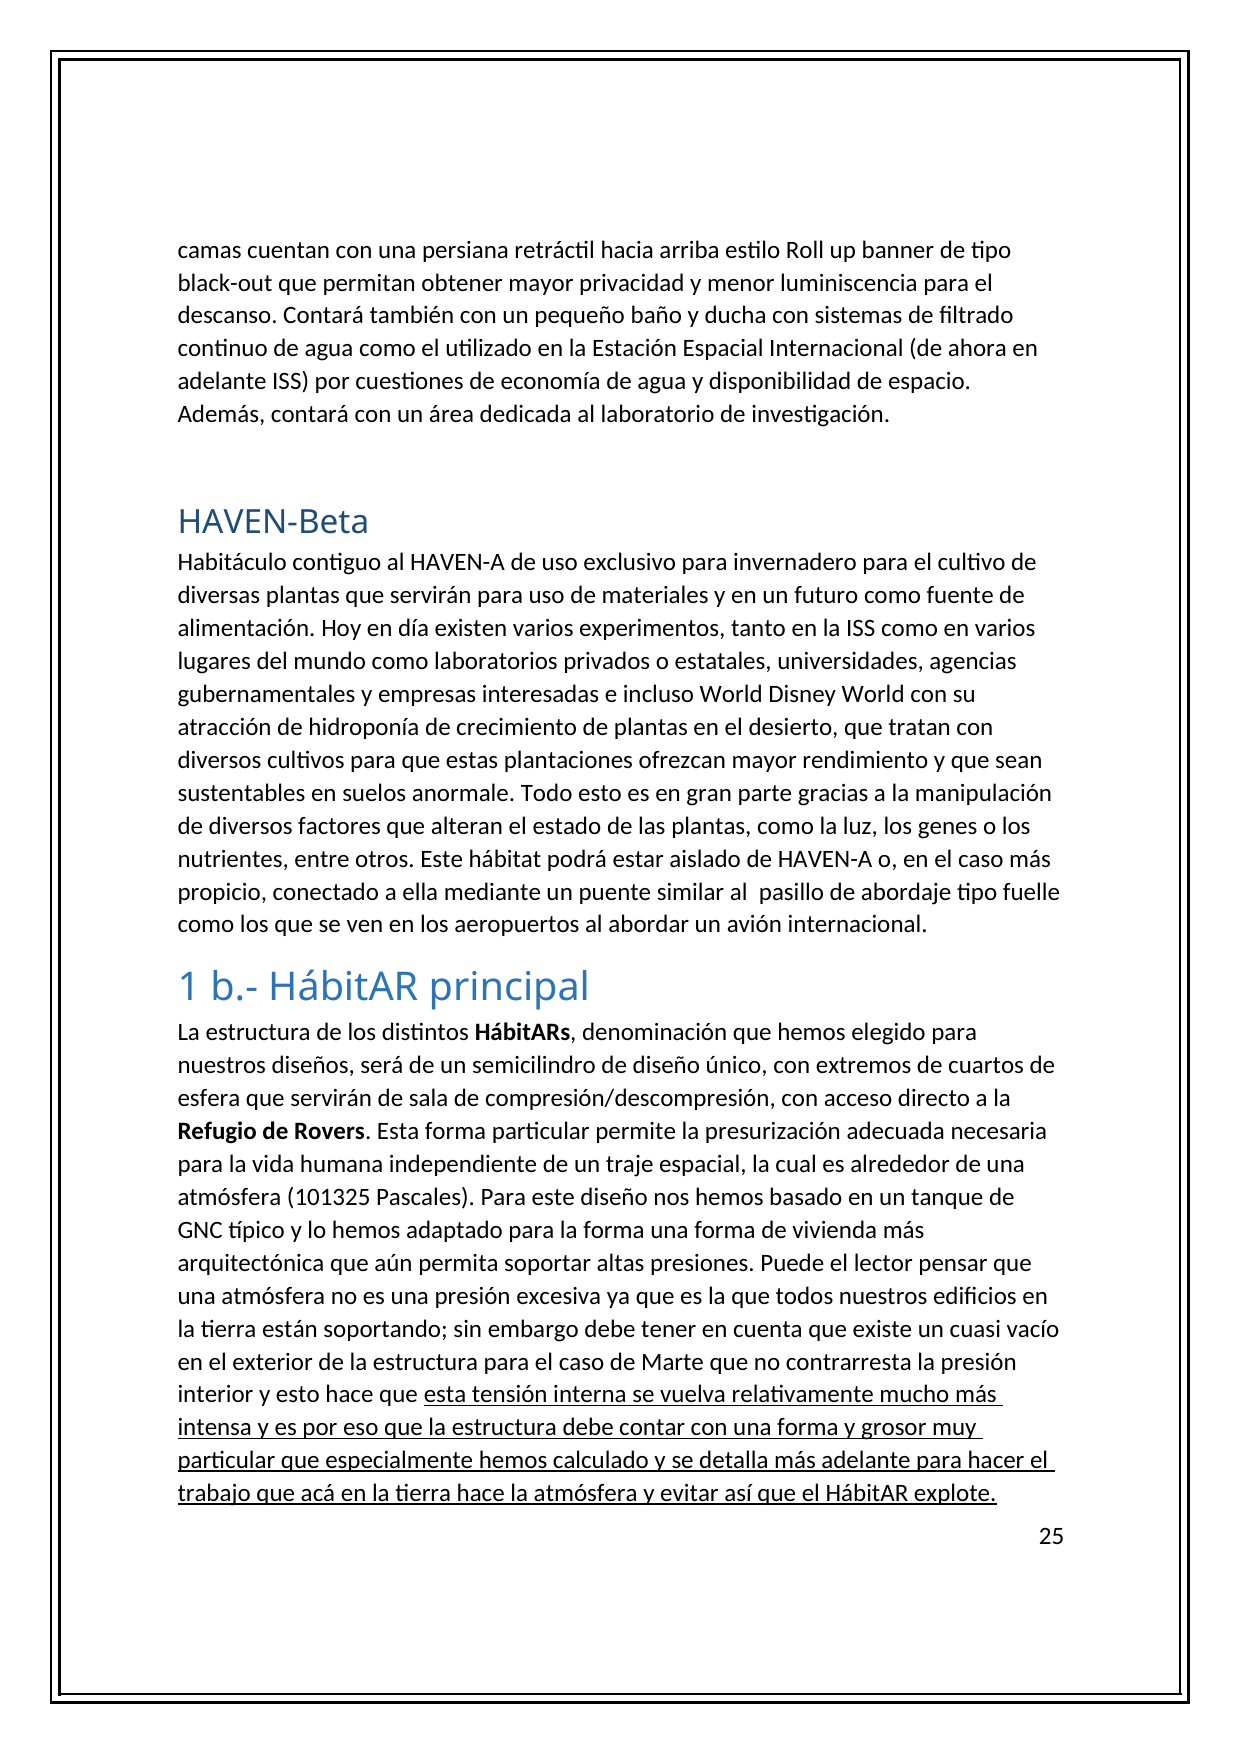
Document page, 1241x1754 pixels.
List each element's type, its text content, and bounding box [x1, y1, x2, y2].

text La estructura de los distintos HábitARs, denominación que hemos elegido para nuestros diseños, será de un semicilindro de diseño único, con extremos de cuartos de esfera que servirán de sala de compresión/descompresión, con acceso directo a la Refugio de Rovers. Esta forma particular permite la presurización adecuada necesaria para la vida humana independiente de un traje espacial, la cual es alrededor de una atmósfera (101325 Pascales). Para este diseño nos hemos basado en un tanque de GNC típico y lo hemos adaptado para la forma una forma de vivienda más arquitectónica que aún permita soportar altas presiones. Puede el lector pensar que una atmósfera no es una presión excesiva ya que es la que todos nuestros edificios en la tierra están soportando; sin embargo debe tener en cuenta que existe un cuasi vacío en el exterior de la estructura para el caso de Marte que no contrarresta la presión interior y esto hace que esta tensión interna se vuelva relativamente mucho más intensa y es por eso que la estructura debe contar con una forma y grosor muy particular que especialmente hemos calculado y se detalla más adelante para hacer el trabajo que acá en la tierra hace la atmósfera y evitar así que el HábitAR explote. [177, 1016, 1063, 1508]
subtitle 1 b.- HábitAR principal [177, 958, 1063, 1012]
text Habitáculo contiguo al HAVEN-A de uso exclusivo para invernadero para el cultivo de diversas plantas que servirán para uso de materiales y en un futuro como fuente de alimentación. Hoy en día existen varios experimentos, tanto en la ISS como en varios lugares del mundo como laboratorios privados o estatales, universidades, agencias gubernamentales y empresas interesadas e incluso World Disney World con su atracción de hidroponía de crecimiento de plantas en el desierto, que tratan con diversos cultivos para que estas plantaciones ofrezcan mayor rendimiento y que sean sustentables en suelos anormale. Todo esto es en gran parte gracias a la manipulación de diversos factores que alteran el estado de las plantas, como la luz, los genes o los nutrientes, entre otros. Este hábitat podrá estar aislado de HAVEN-A o, en el caso más propicio, conectado a ella mediante un puente similar al pasillo de abordaje tipo fuelle como los que se ven en los aeropuertos al abordar un avión internacional. [177, 547, 1063, 939]
subtitle HAVEN-Beta [177, 498, 1063, 543]
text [177, 234, 1063, 429]
